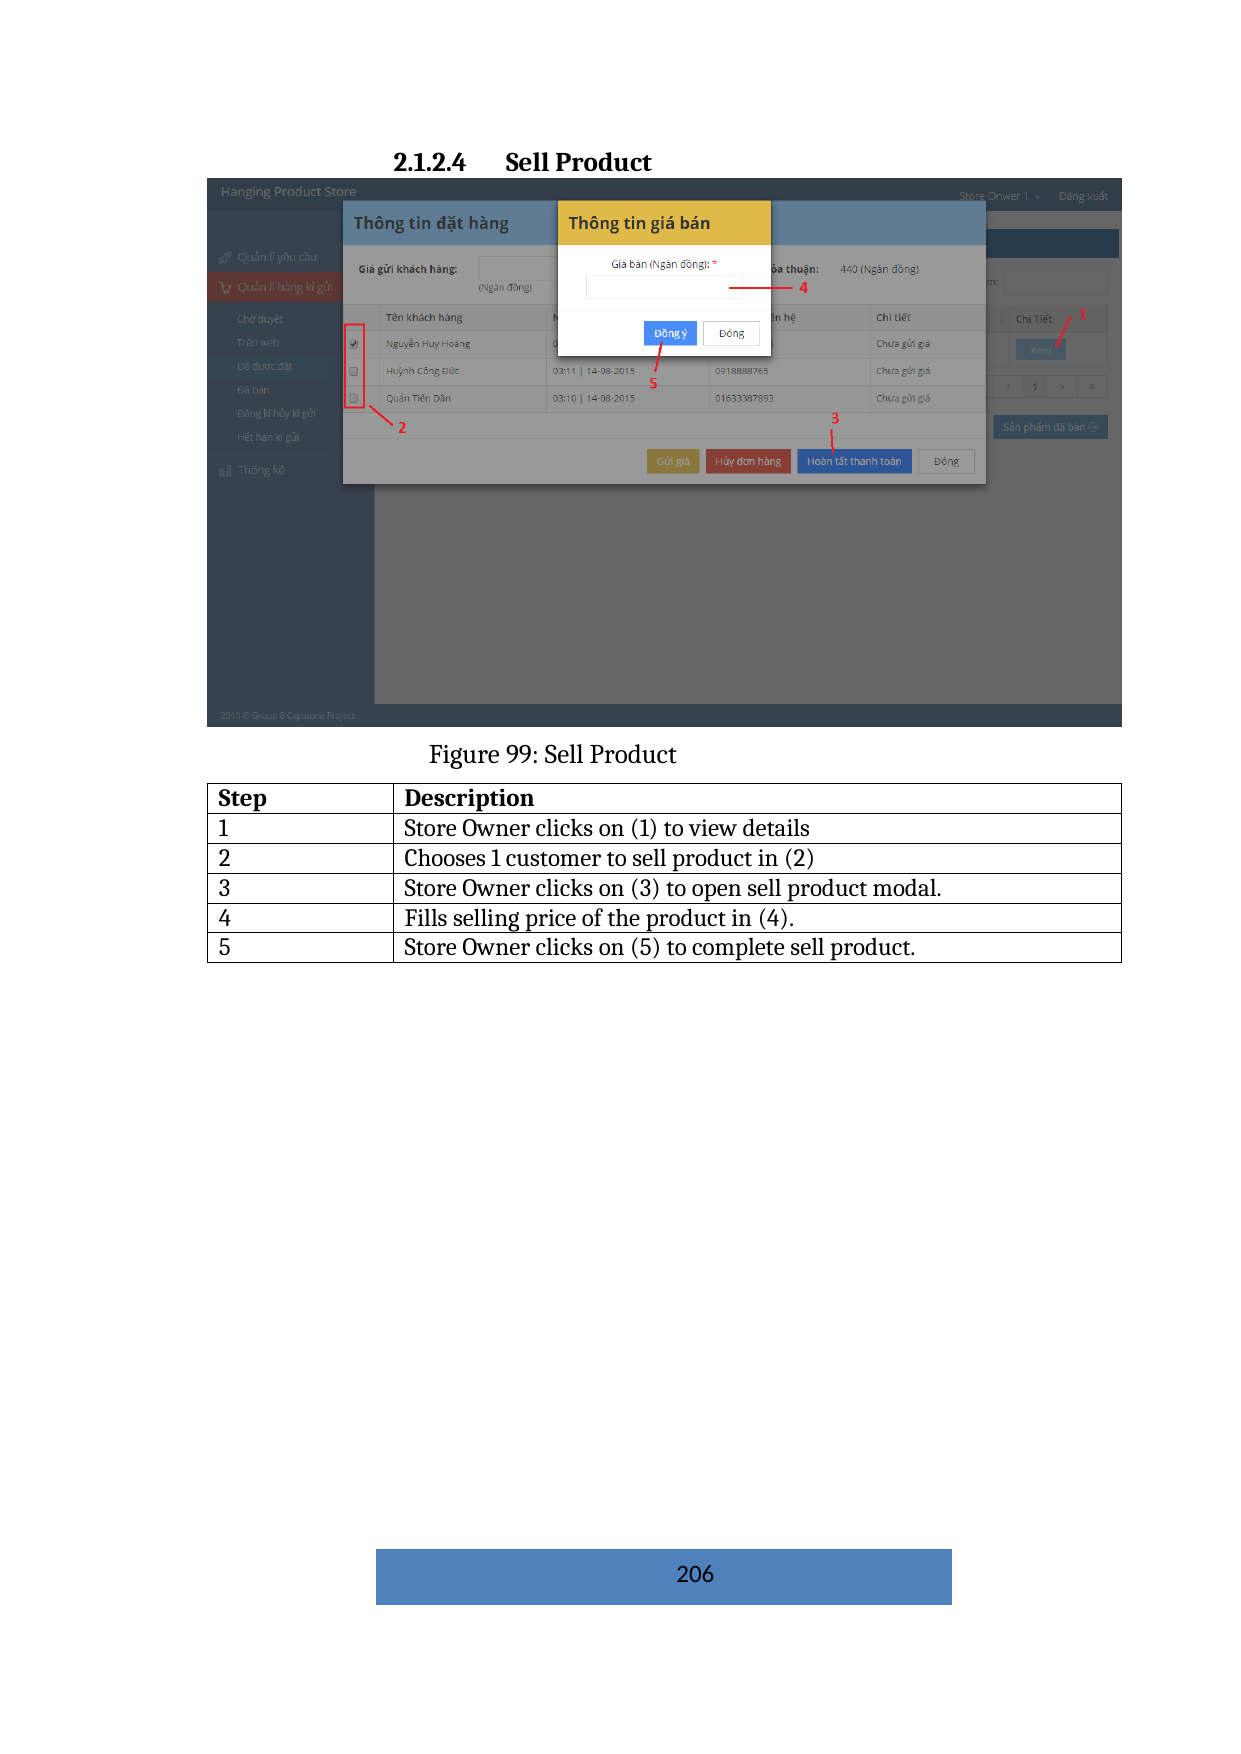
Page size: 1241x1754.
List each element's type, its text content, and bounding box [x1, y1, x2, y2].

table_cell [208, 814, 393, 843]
picture [207, 178, 1122, 727]
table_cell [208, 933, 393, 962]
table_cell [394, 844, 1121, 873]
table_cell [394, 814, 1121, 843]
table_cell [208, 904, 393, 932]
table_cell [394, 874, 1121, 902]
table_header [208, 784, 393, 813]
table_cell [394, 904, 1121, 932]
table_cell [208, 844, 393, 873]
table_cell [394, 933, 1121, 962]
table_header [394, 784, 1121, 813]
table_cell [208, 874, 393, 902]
subtitle Sell Product [393, 147, 1122, 178]
